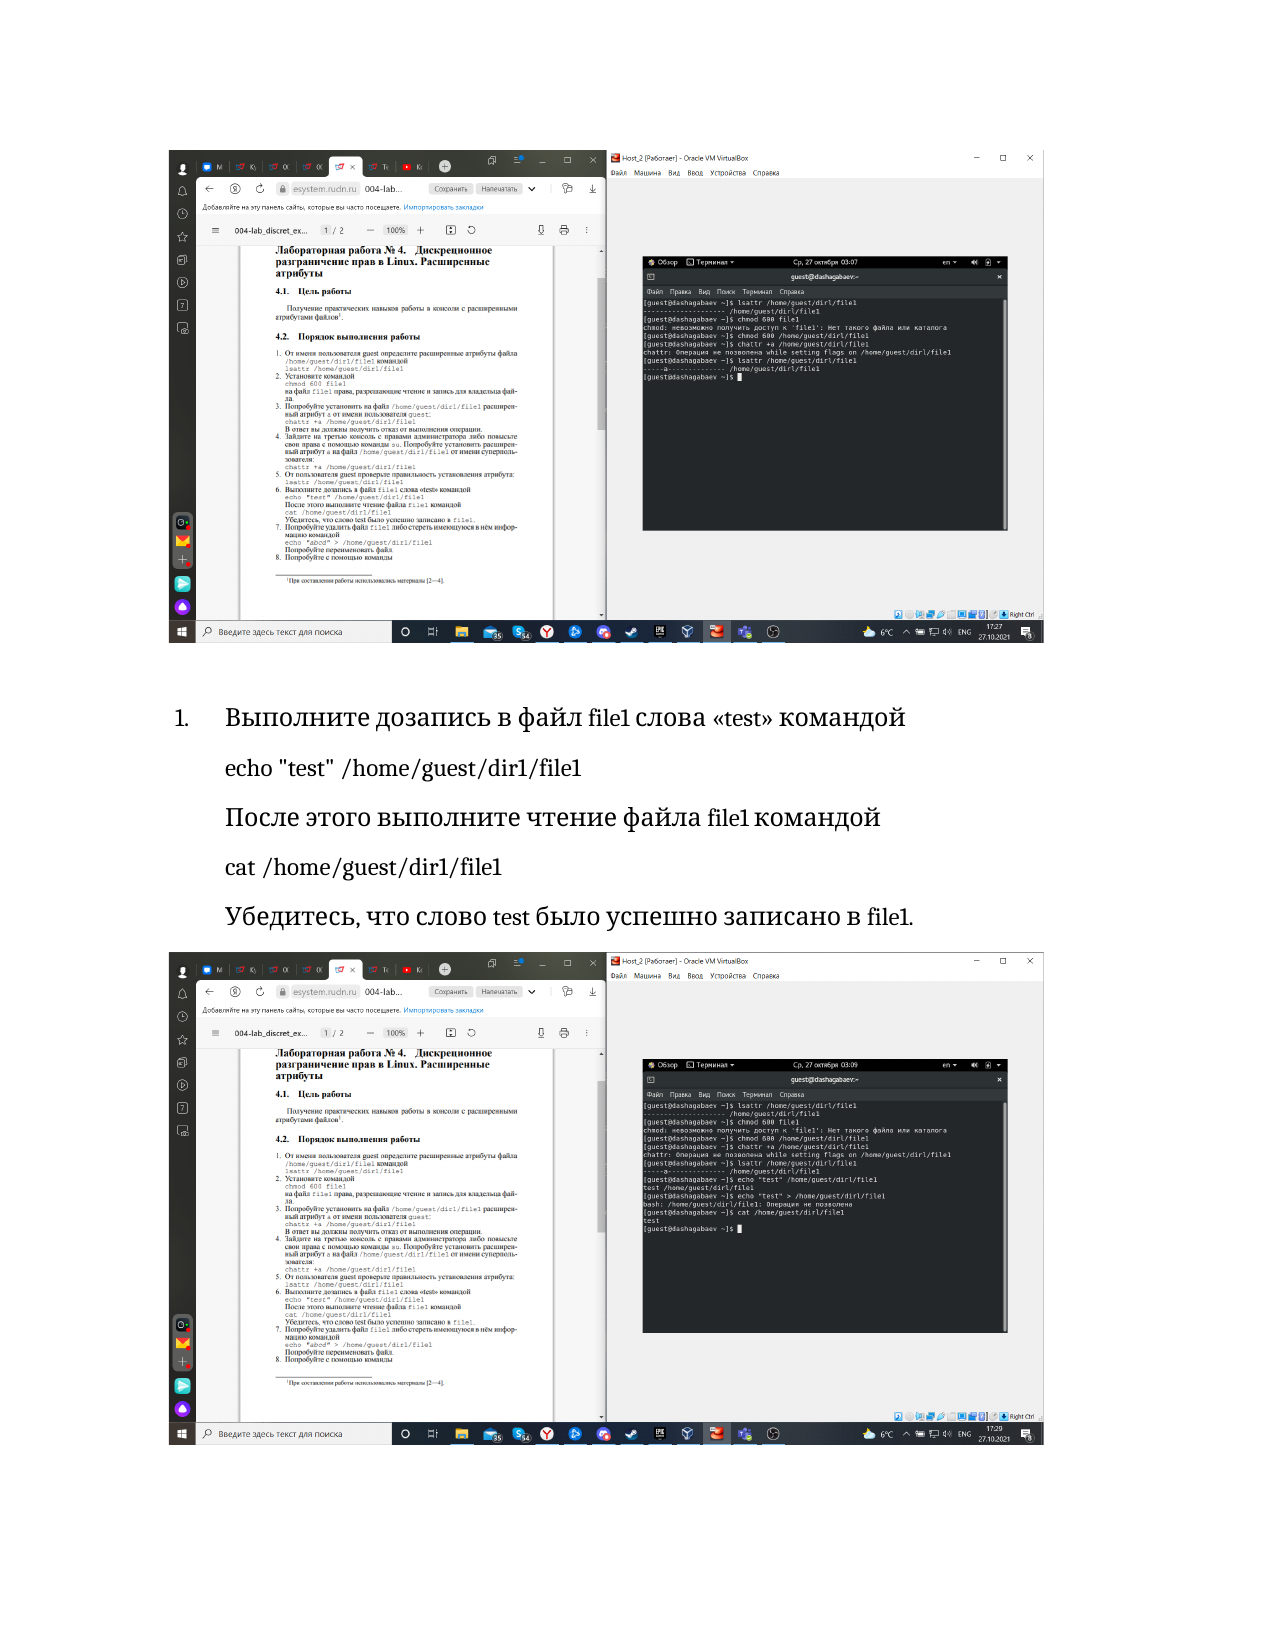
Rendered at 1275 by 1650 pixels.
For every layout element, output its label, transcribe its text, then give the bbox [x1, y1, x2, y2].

picture [168, 150, 1044, 643]
list Убедитесь, что слово test было успешно записано в file1. [175, 903, 1125, 931]
list После этого выполните чтение файла file1 командой [175, 803, 1125, 832]
list Выполните дозапись в файл file1 слова «test» командой [175, 704, 1125, 733]
list cat /home/guest/dir1/file1 [175, 853, 1125, 882]
list echo "test" /home/guest/dir1/file1 [175, 754, 1125, 783]
picture [168, 952, 1044, 1445]
